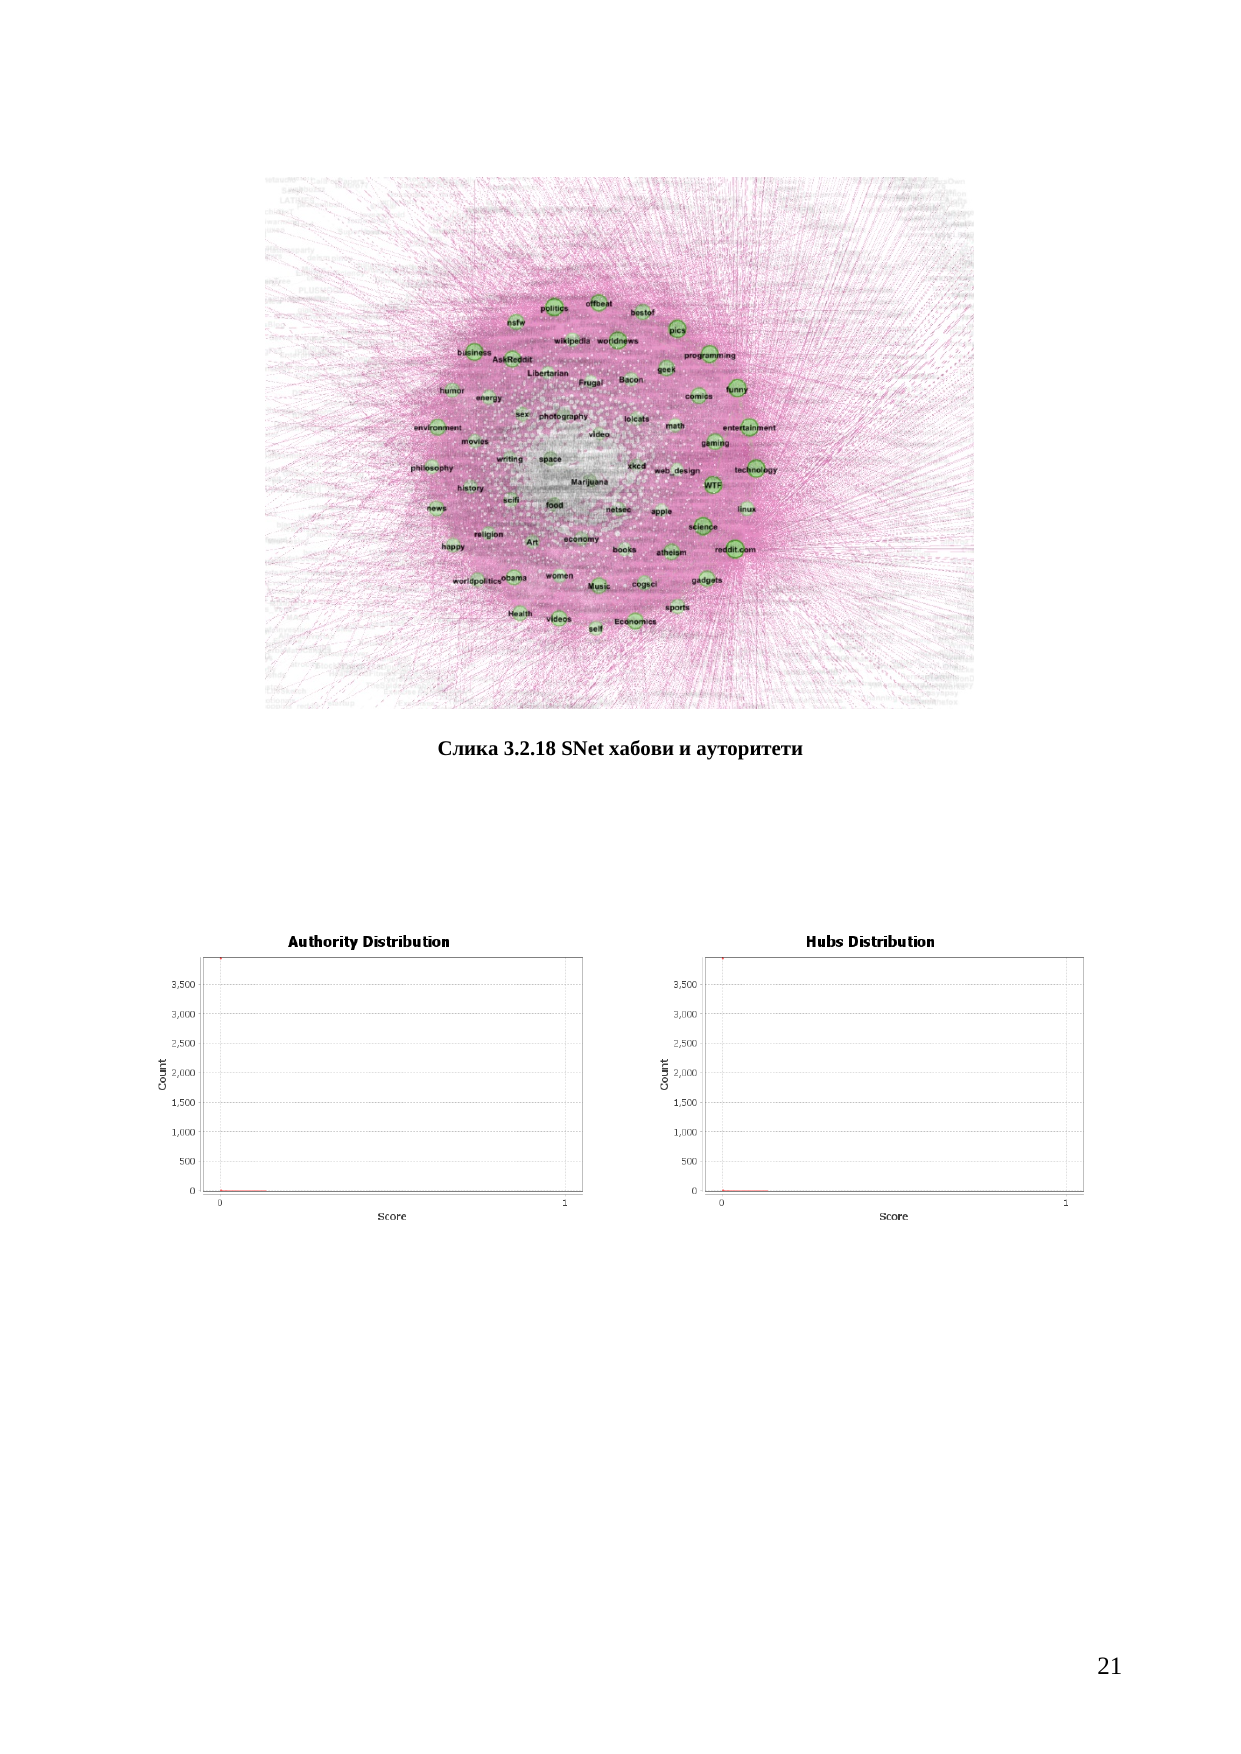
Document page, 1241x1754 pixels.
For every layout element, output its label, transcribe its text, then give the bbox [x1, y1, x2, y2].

picture [147, 932, 591, 1228]
picture [649, 932, 1092, 1228]
table_header [118, 932, 619, 1254]
table_cell [118, 177, 1121, 735]
table_header [620, 932, 1121, 1254]
picture [265, 177, 974, 709]
